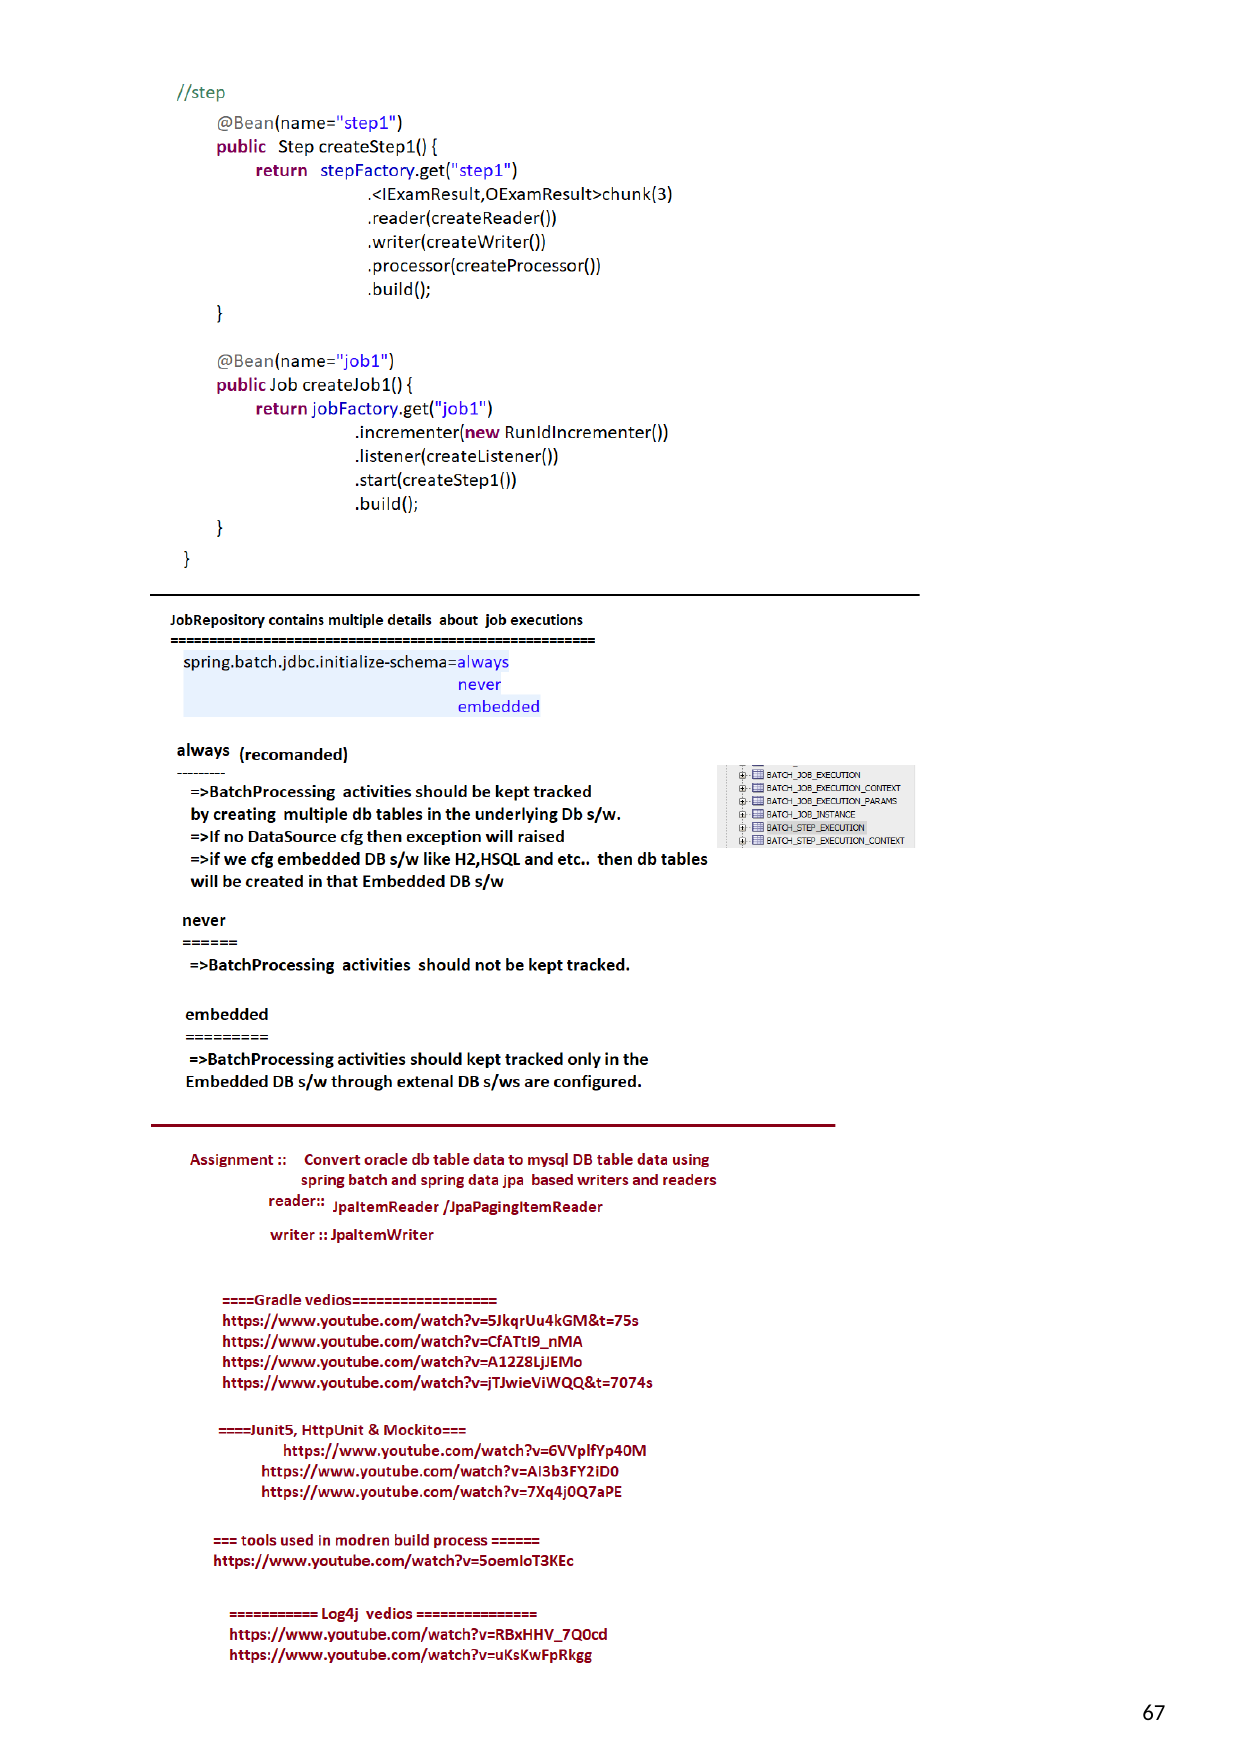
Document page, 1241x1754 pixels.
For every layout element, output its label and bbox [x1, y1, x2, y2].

picture [150, 75, 681, 571]
picture [150, 1115, 836, 1675]
picture [150, 589, 920, 1097]
